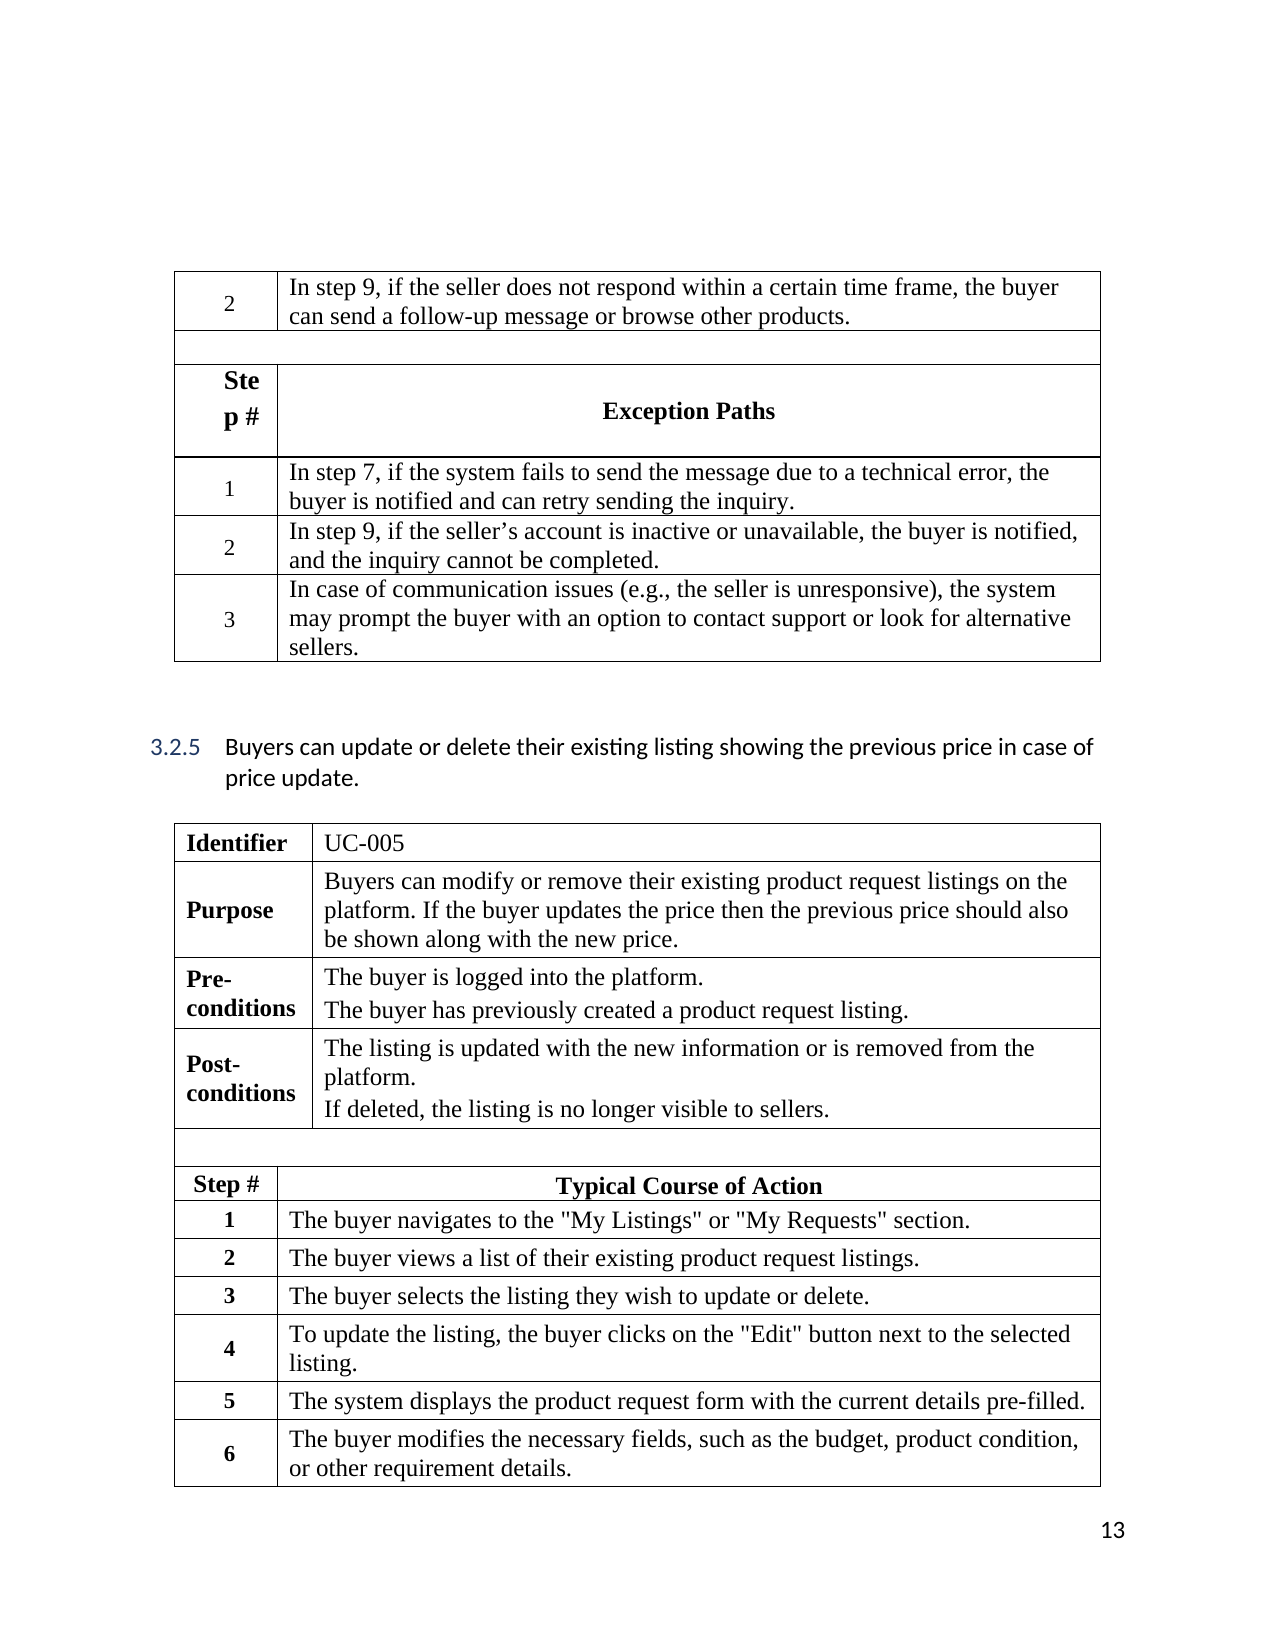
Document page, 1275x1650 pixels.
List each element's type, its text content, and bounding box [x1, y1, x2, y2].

table_cell In step 7, if the system fails to send the message due to a technical error, the buyer is notified and can retry sending the inquiry. [278, 458, 1100, 515]
table_cell 2 [175, 516, 277, 573]
table_cell 2 [175, 272, 277, 329]
table_cell [175, 1129, 1100, 1166]
table_cell In step 9, if the seller does not respond within a certain time frame, the buyer can send a follow-up message or browse other products. [278, 272, 1100, 329]
table_cell 4 [175, 1315, 277, 1381]
table_cell The system displays the product request form with the current details pre-filled. [278, 1382, 1100, 1419]
table_cell Exception Paths [278, 365, 1100, 456]
table_cell 2 [175, 1239, 277, 1276]
table_header Identifier [175, 824, 312, 861]
table_cell Pre-conditions [175, 958, 312, 1028]
table_cell 3 [175, 1277, 277, 1314]
table_cell Step # [175, 365, 277, 456]
table_cell The buyer modifies the necessary fields, such as the budget, product condition, or other requirement details. [278, 1420, 1100, 1486]
table_cell In step 9, if the seller’s account is inactive or unavailable, the buyer is notified, and the inquiry cannot be completed. [278, 516, 1100, 573]
table_cell Typical Course of Action [278, 1167, 1100, 1199]
table_cell 5 [175, 1382, 277, 1419]
table_cell 6 [175, 1420, 277, 1486]
table_cell Buyers can modify or remove their existing product request listings on the platform. If the buyer updates the price then the previous price should also be shown along with the new price. [313, 862, 1100, 957]
table_cell The listing is updated with the new information or is removed from the platform. If deleted, the listing is no longer visible to sellers. [313, 1029, 1100, 1127]
table_header UC-005 [313, 824, 1100, 861]
table_cell The buyer navigates to the "My Listings" or "My Requests" section. [278, 1201, 1100, 1238]
table_cell To update the listing, the buyer clicks on the "Edit" button next to the selected listing. [278, 1315, 1100, 1381]
table_cell Step # [175, 1167, 277, 1199]
table_cell In case of communication issues (e.g., the seller is unresponsive), the system may prompt the buyer with an option to contact support or look for alternative sellers. [278, 575, 1100, 661]
table_cell 1 [175, 458, 277, 515]
table_cell The buyer views a list of their existing product request listings. [278, 1239, 1100, 1276]
table_cell The buyer selects the listing they wish to update or delete. [278, 1277, 1100, 1314]
table_cell The buyer is logged into the platform. The buyer has previously created a product request listing. [313, 958, 1100, 1028]
table_cell [175, 331, 1100, 363]
table_cell 1 [175, 1201, 277, 1238]
table_cell Purpose [175, 862, 312, 957]
table_cell Post-conditions [175, 1029, 312, 1127]
subtitle Buyers can update or delete their existing listing showing the previous price in case of price update. [150, 731, 1125, 792]
table_cell 3 [175, 575, 277, 661]
